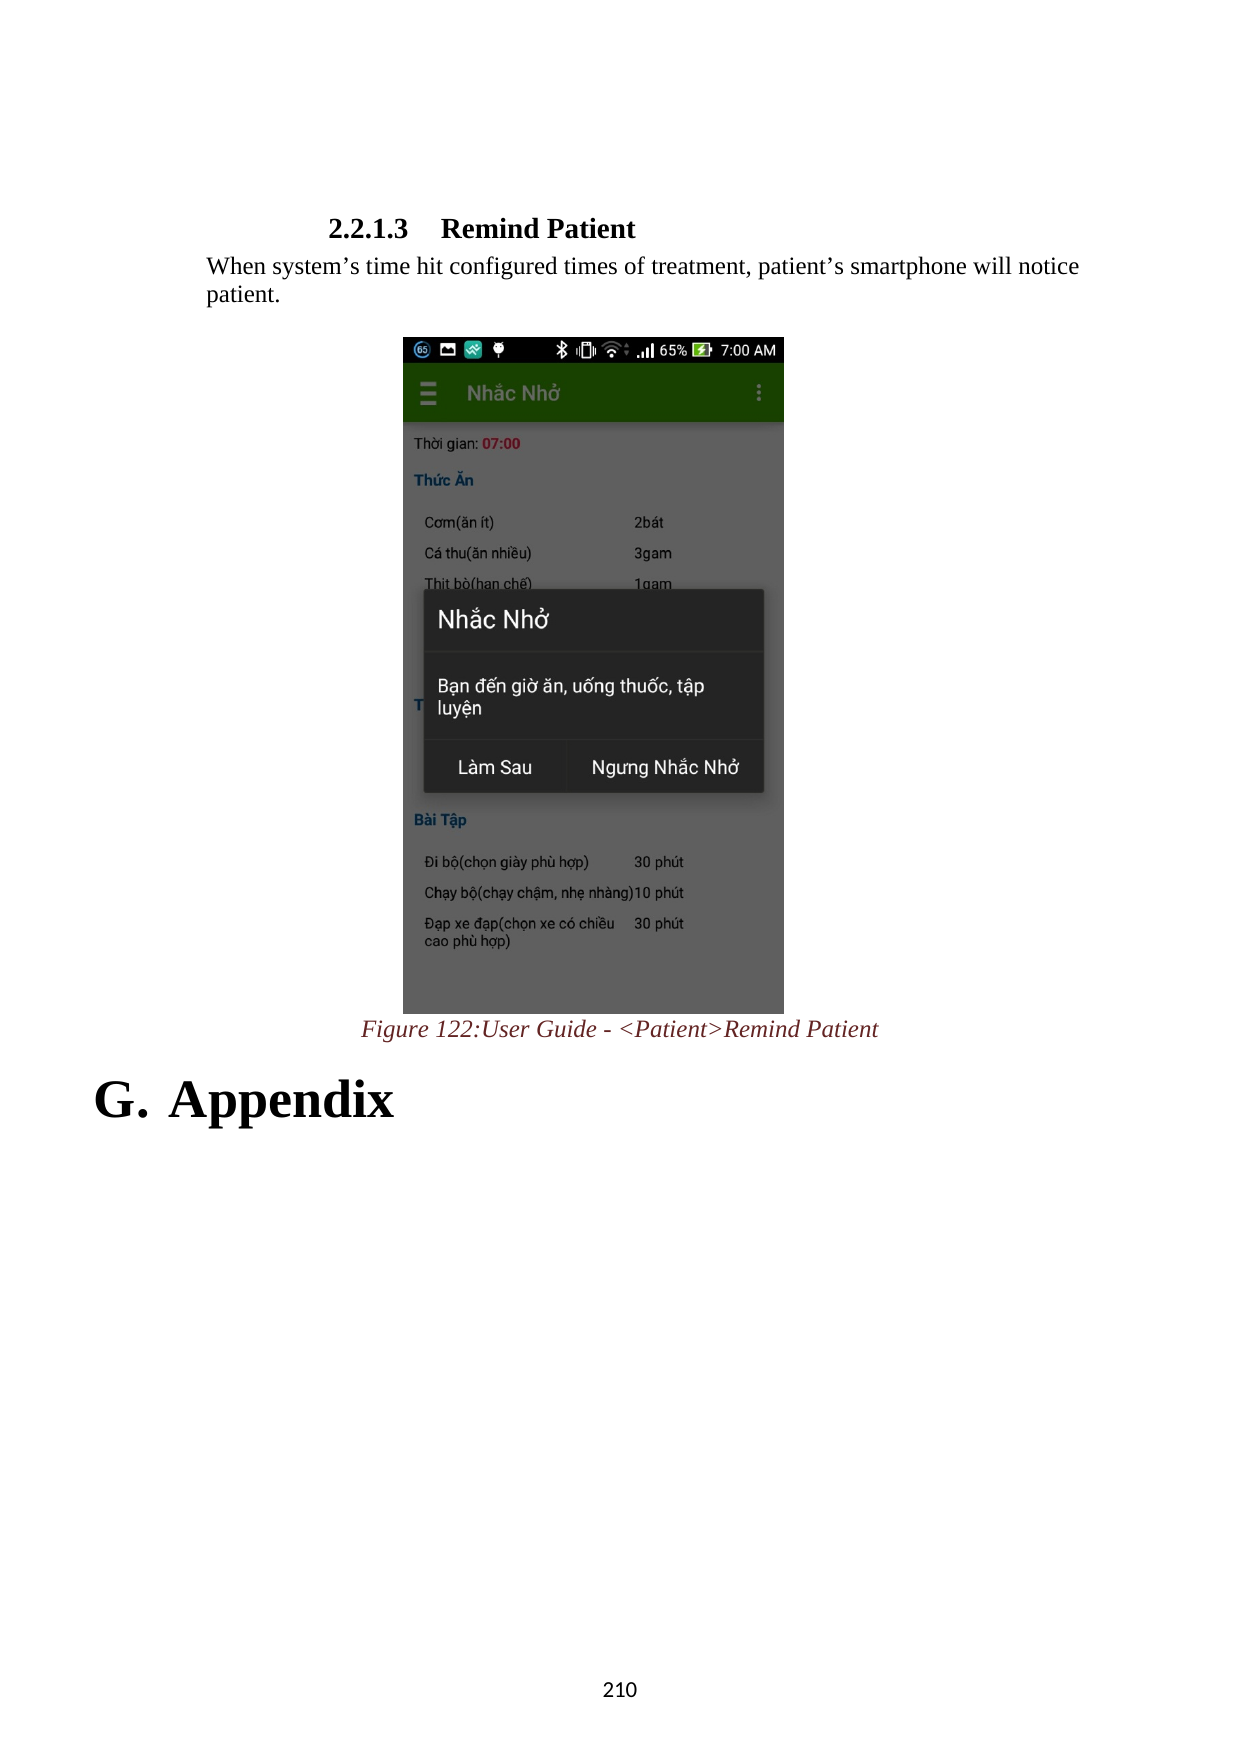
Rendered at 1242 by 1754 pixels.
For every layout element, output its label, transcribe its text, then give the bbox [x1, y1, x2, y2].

subtitle Appendix [94, 1067, 1146, 1130]
picture [403, 337, 784, 1014]
text Figure 122:User Guide - <Patient>Remind Patient [94, 1014, 1146, 1042]
text When system’s time hit configured times of treatment, patient’s smartphone will notice patient. [206, 251, 1146, 308]
subtitle Remind Patient [328, 211, 1146, 244]
